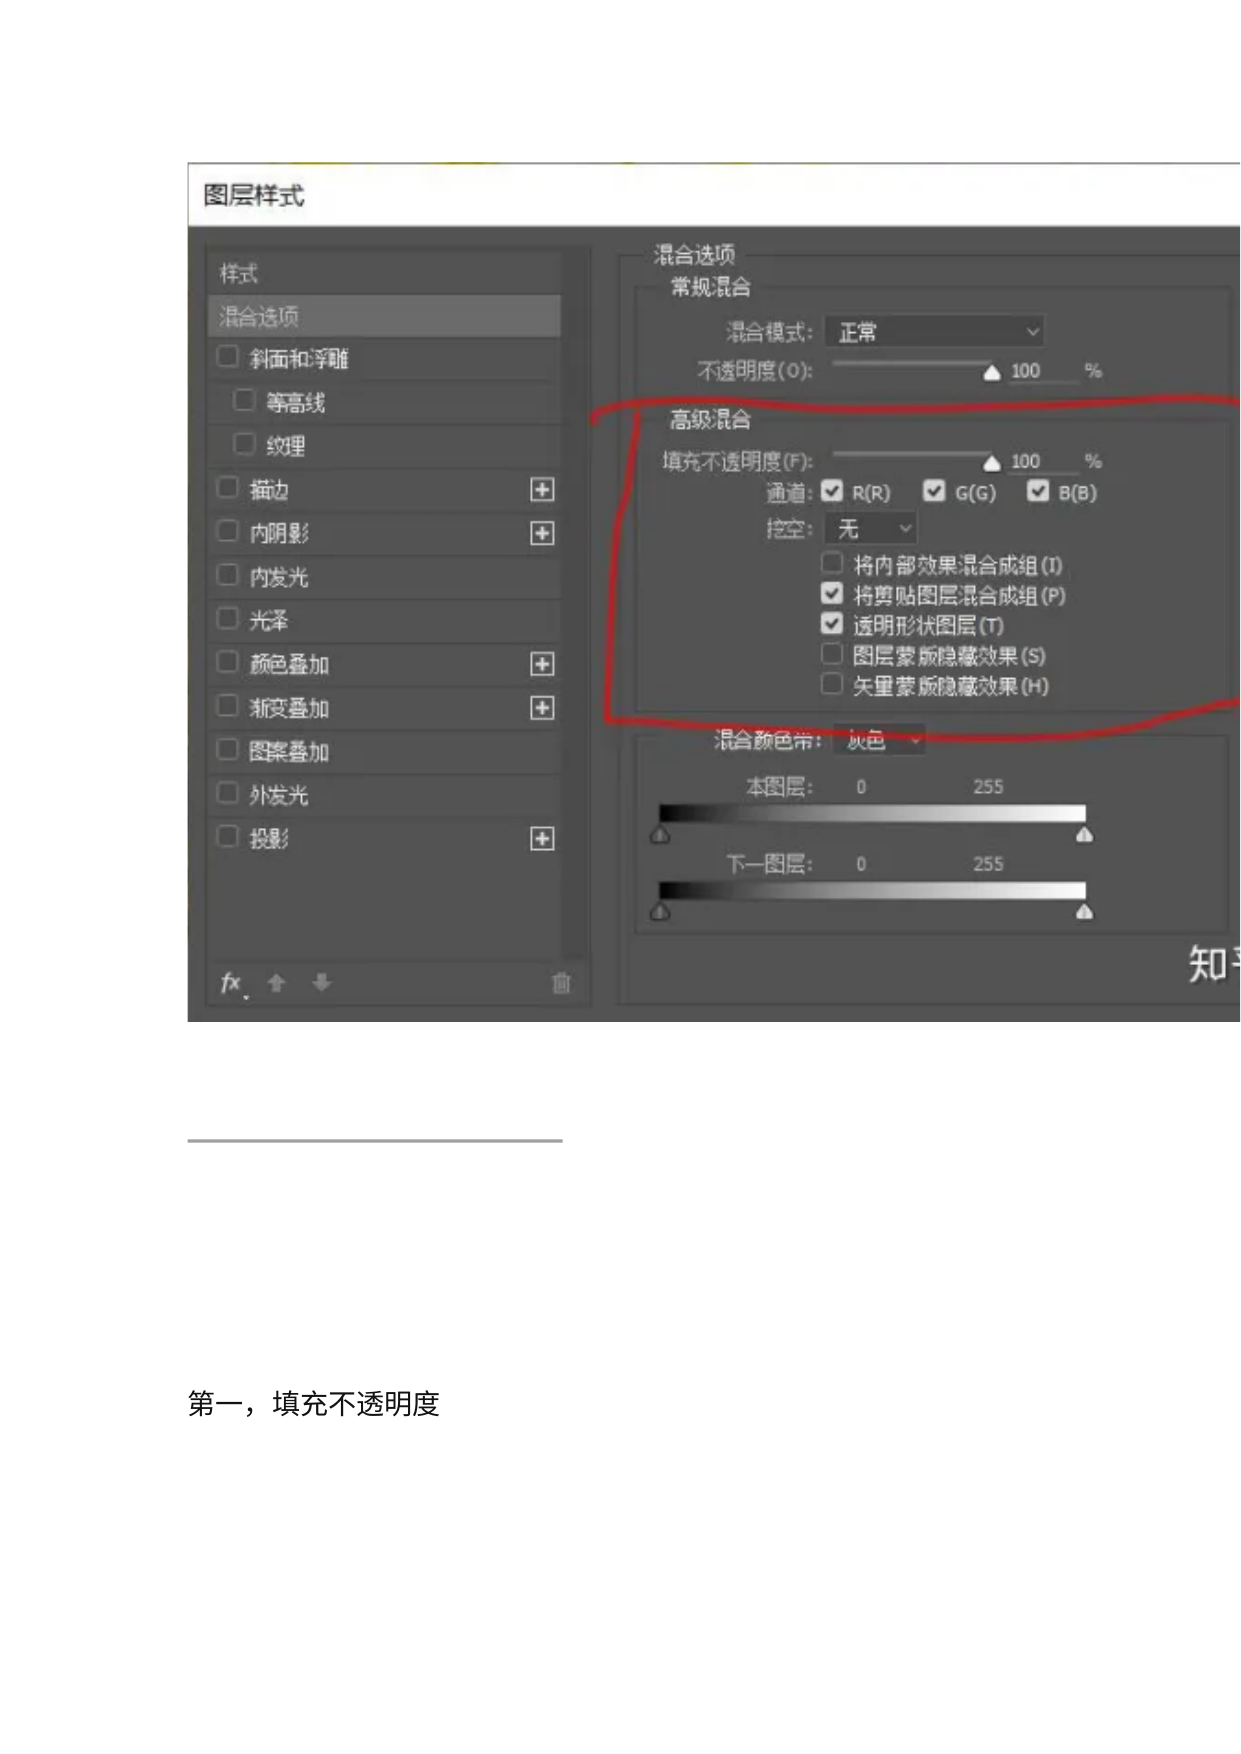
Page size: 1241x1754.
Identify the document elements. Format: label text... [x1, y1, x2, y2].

picture [187, 162, 1241, 1022]
text 第一，填充不透明度 [187, 1369, 1053, 1434]
